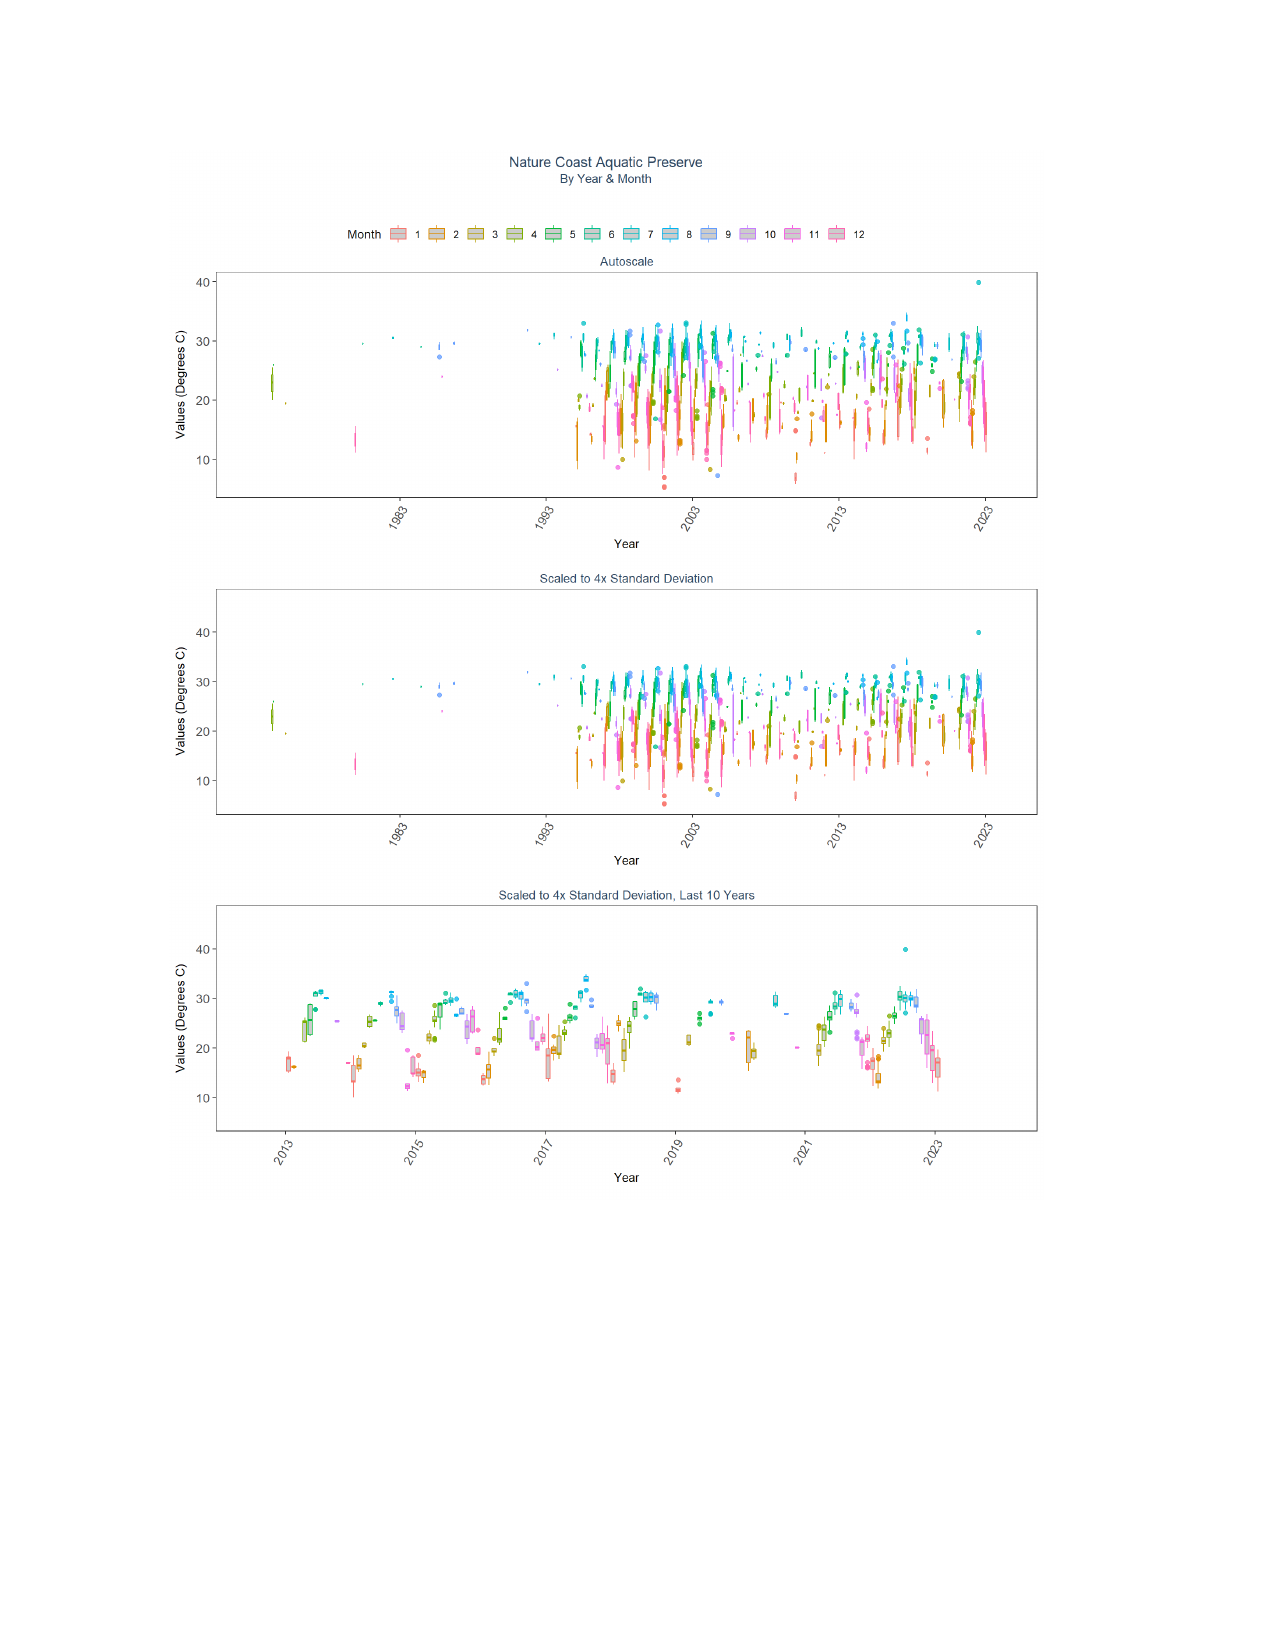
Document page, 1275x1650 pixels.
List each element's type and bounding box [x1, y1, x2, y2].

picture [168, 150, 1044, 1200]
